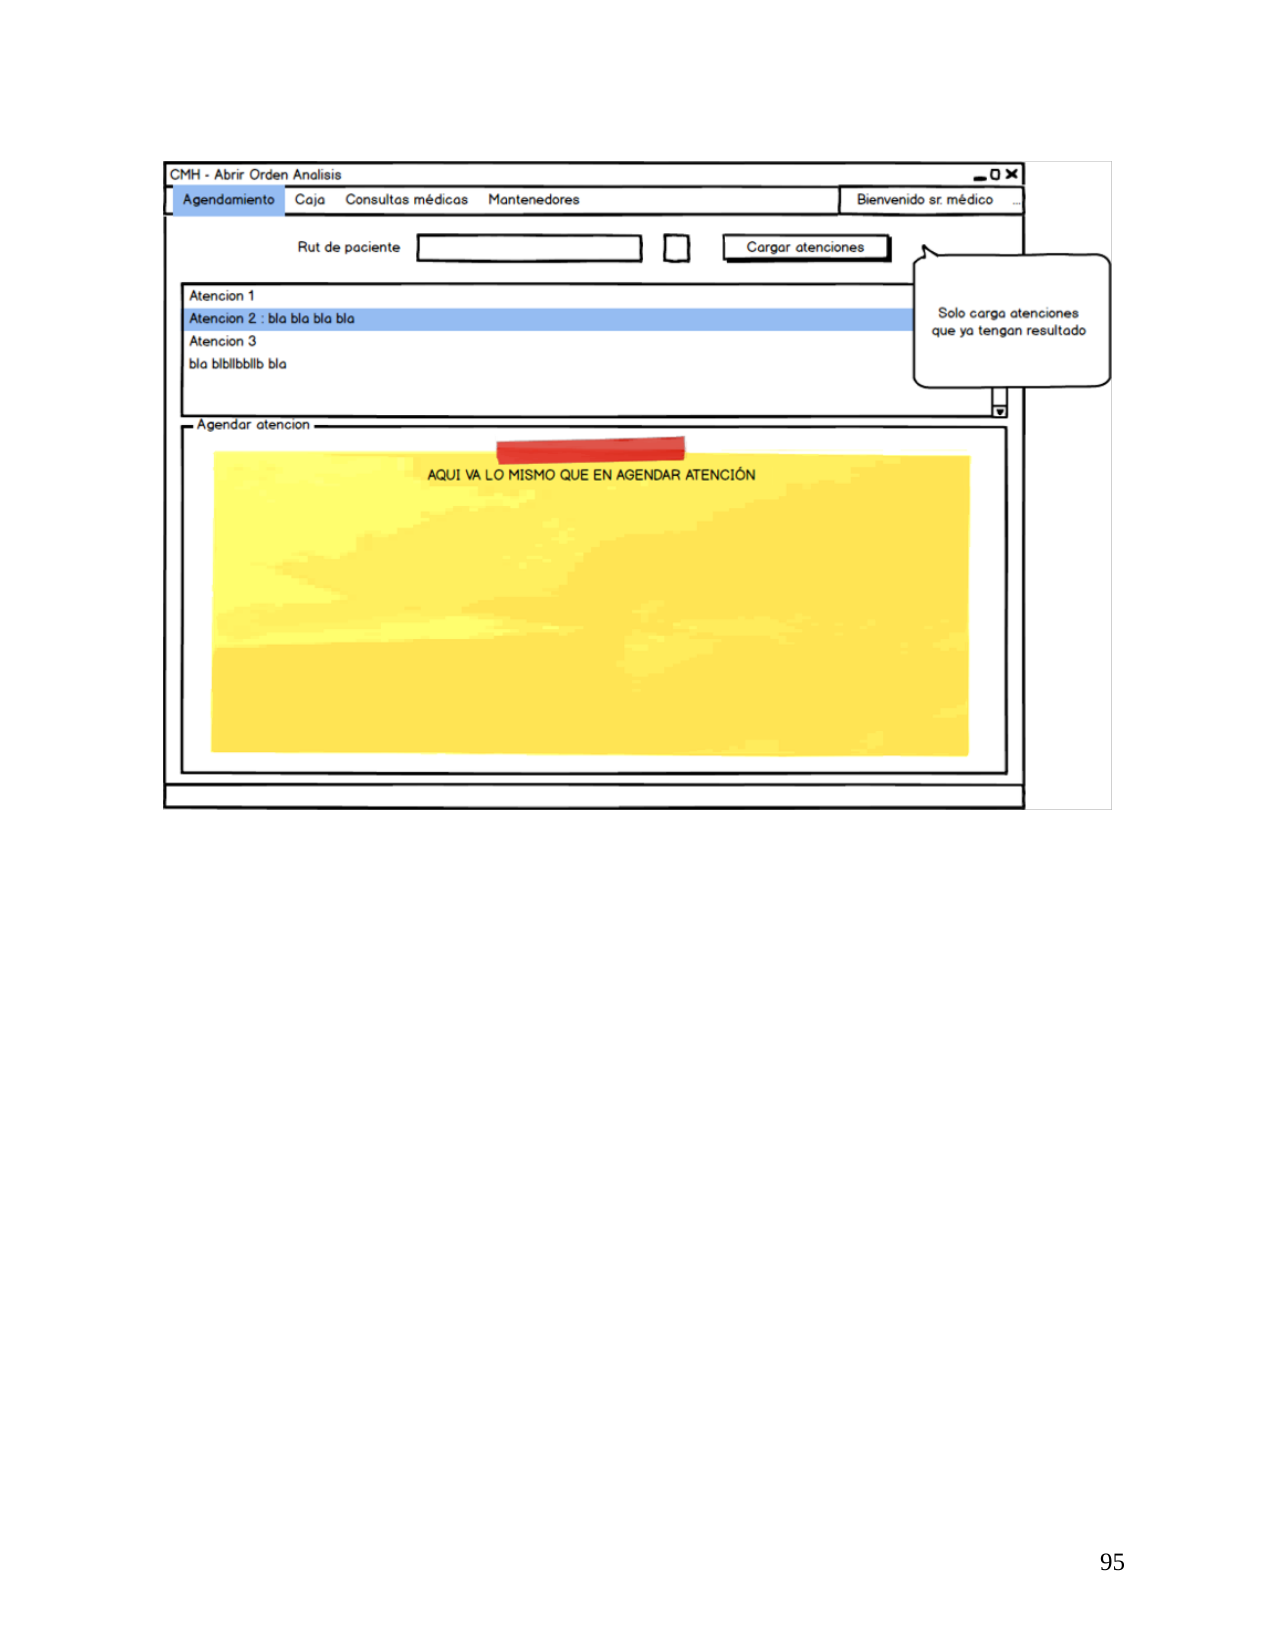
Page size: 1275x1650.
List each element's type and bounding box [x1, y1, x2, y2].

picture [151, 150, 1124, 903]
